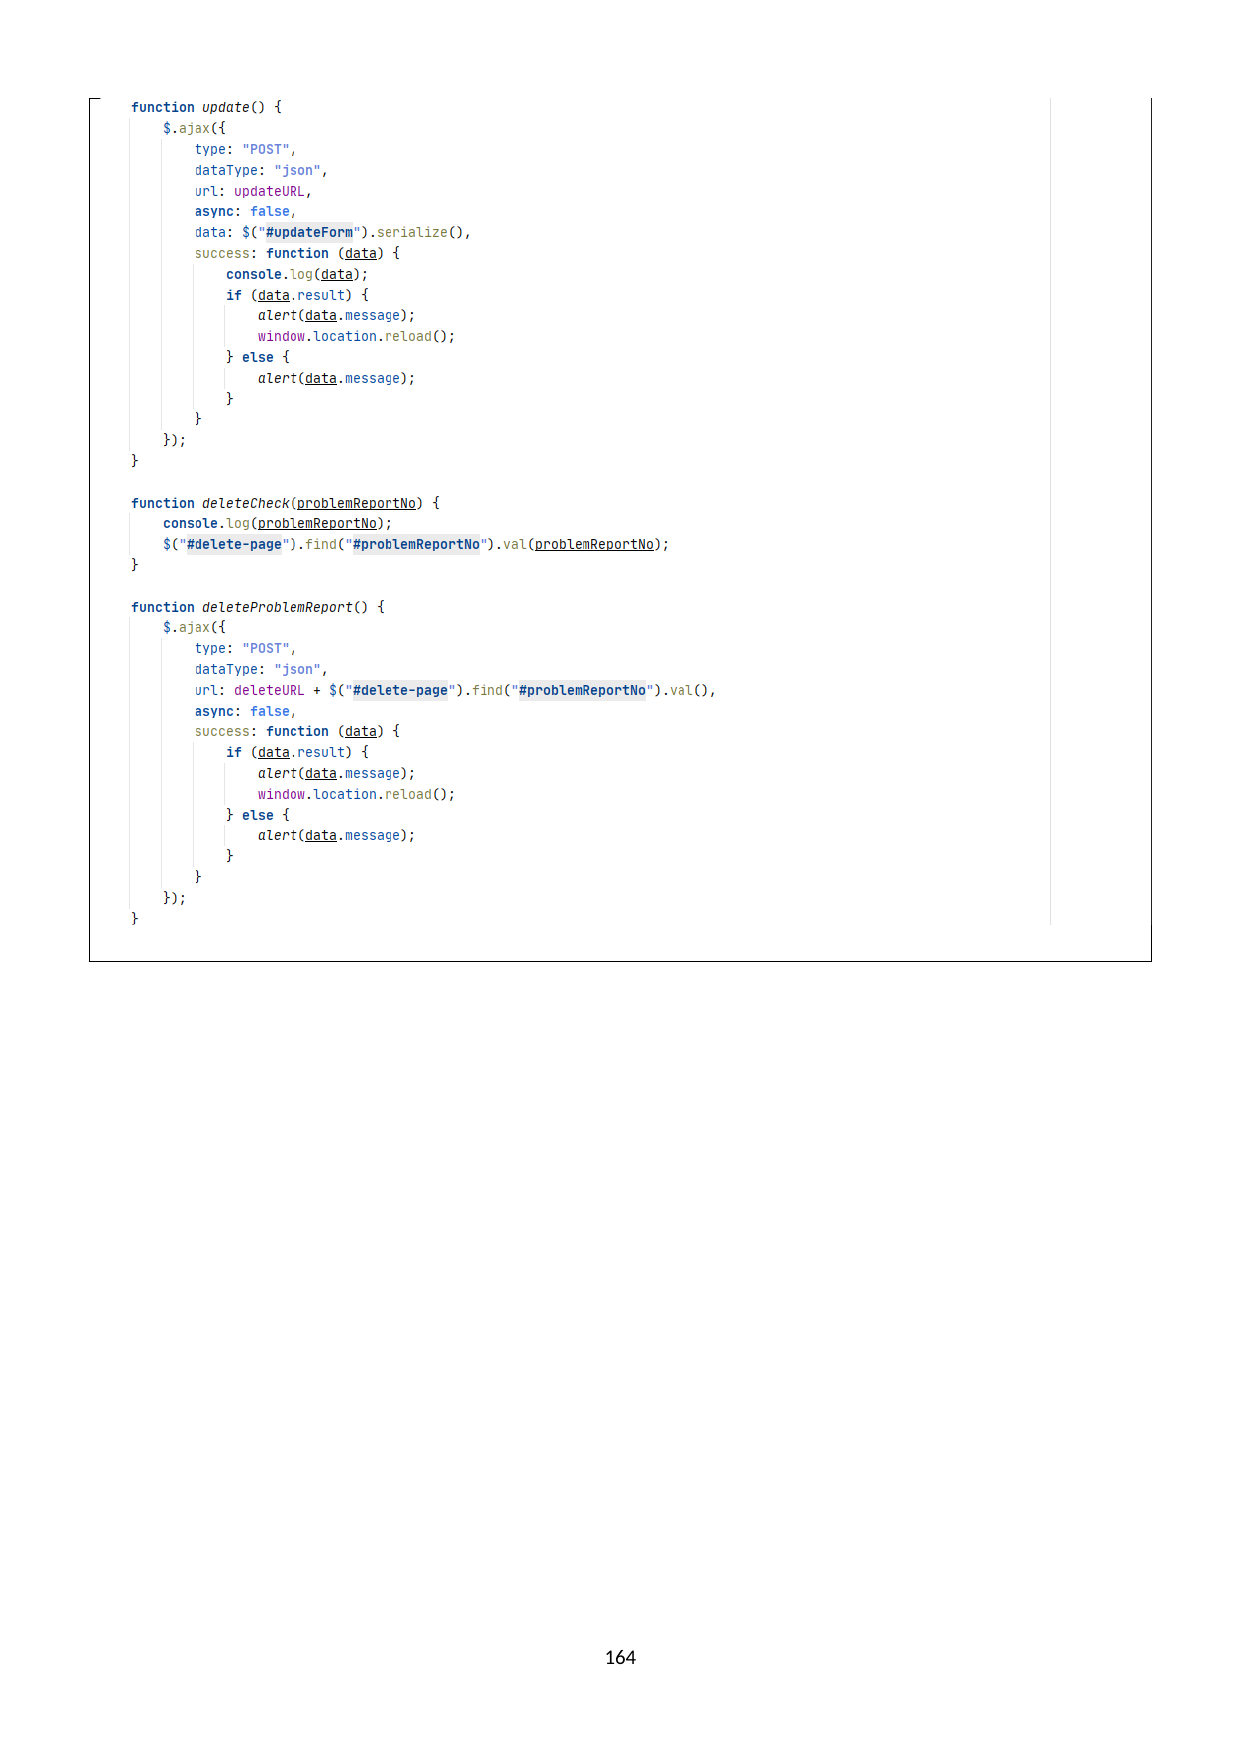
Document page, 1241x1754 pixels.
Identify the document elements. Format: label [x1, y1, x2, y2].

table_cell [90, 99, 1151, 961]
picture [100, 98, 1152, 925]
